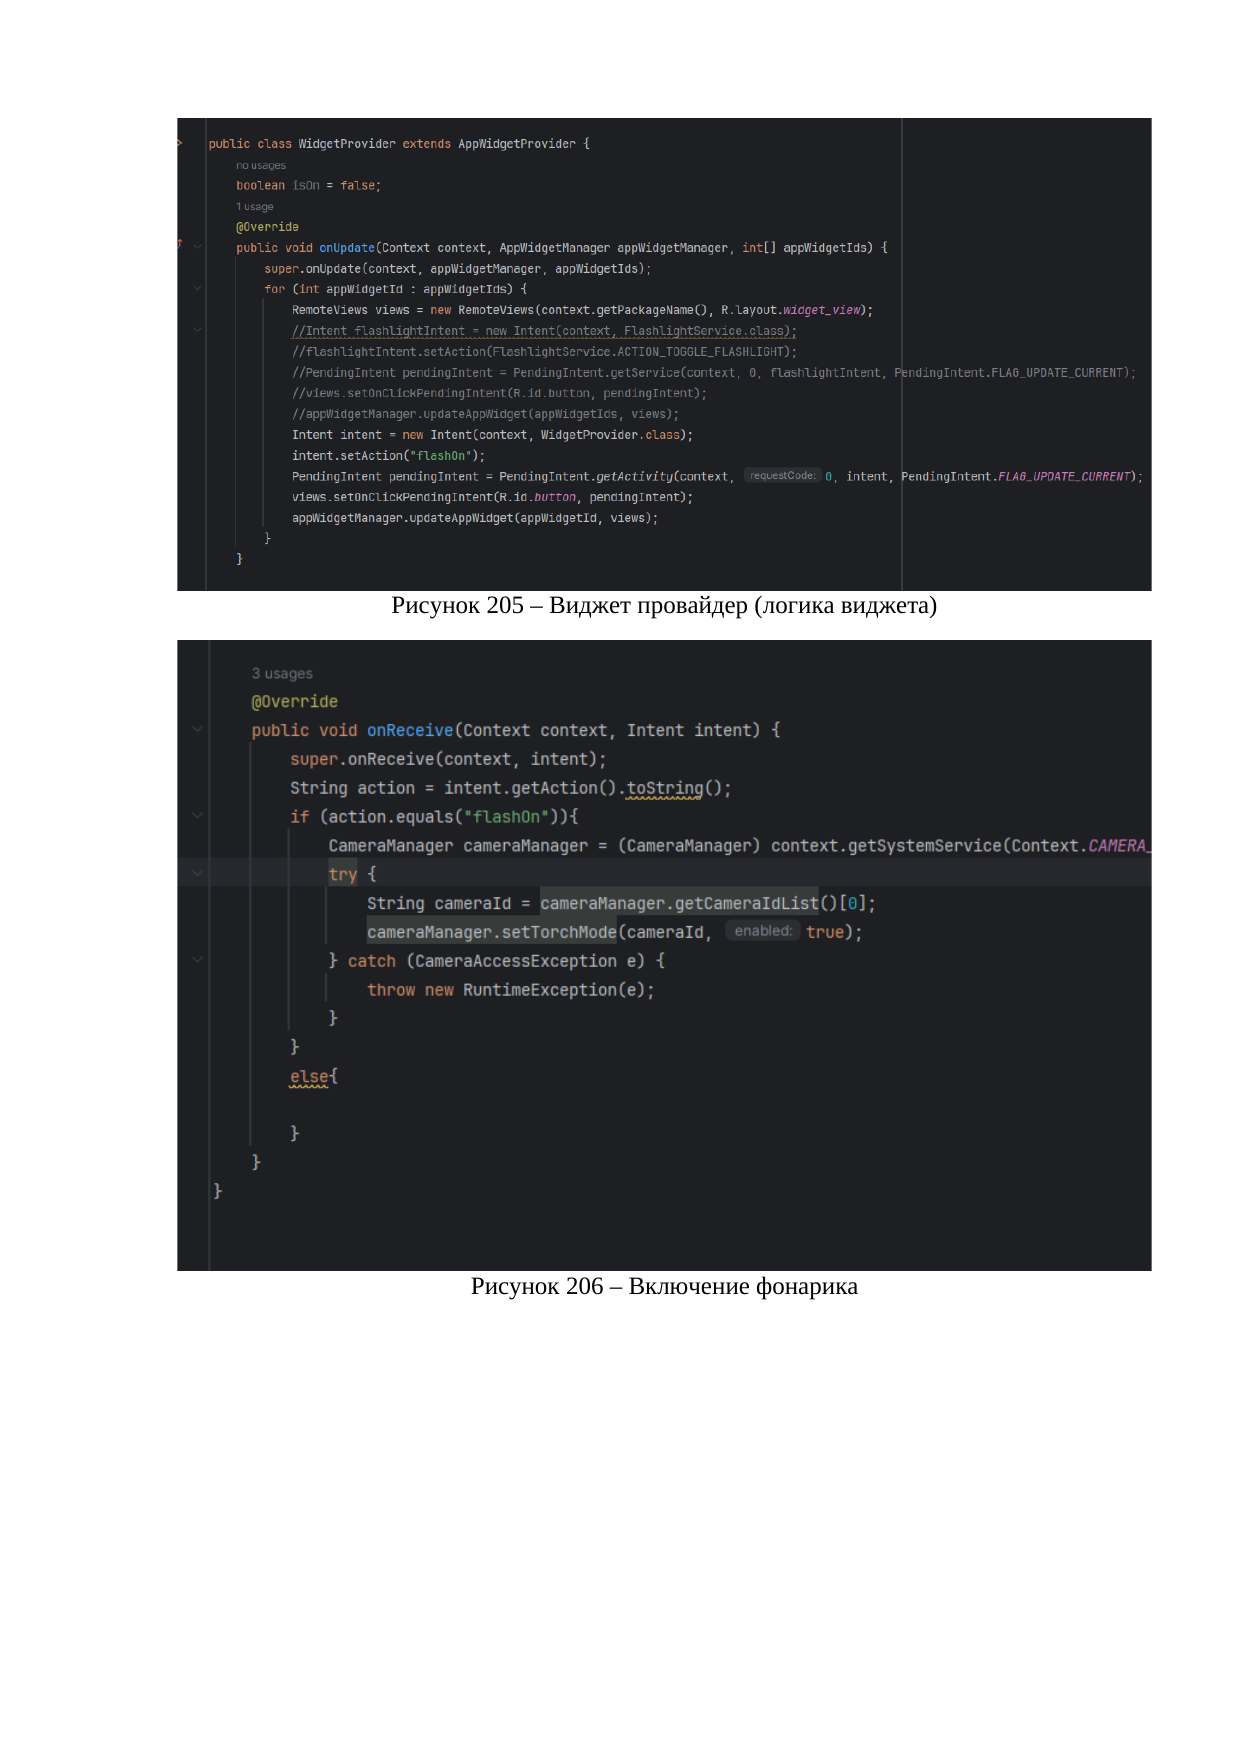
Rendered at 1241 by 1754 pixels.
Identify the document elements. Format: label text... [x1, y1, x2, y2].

picture [177, 118, 1152, 591]
text Рисунок 205 – Виджет провайдер (логика виджета) [177, 591, 1152, 619]
text Рисунок 206 – Включение фонарика [177, 1271, 1152, 1300]
picture [177, 640, 1152, 1271]
